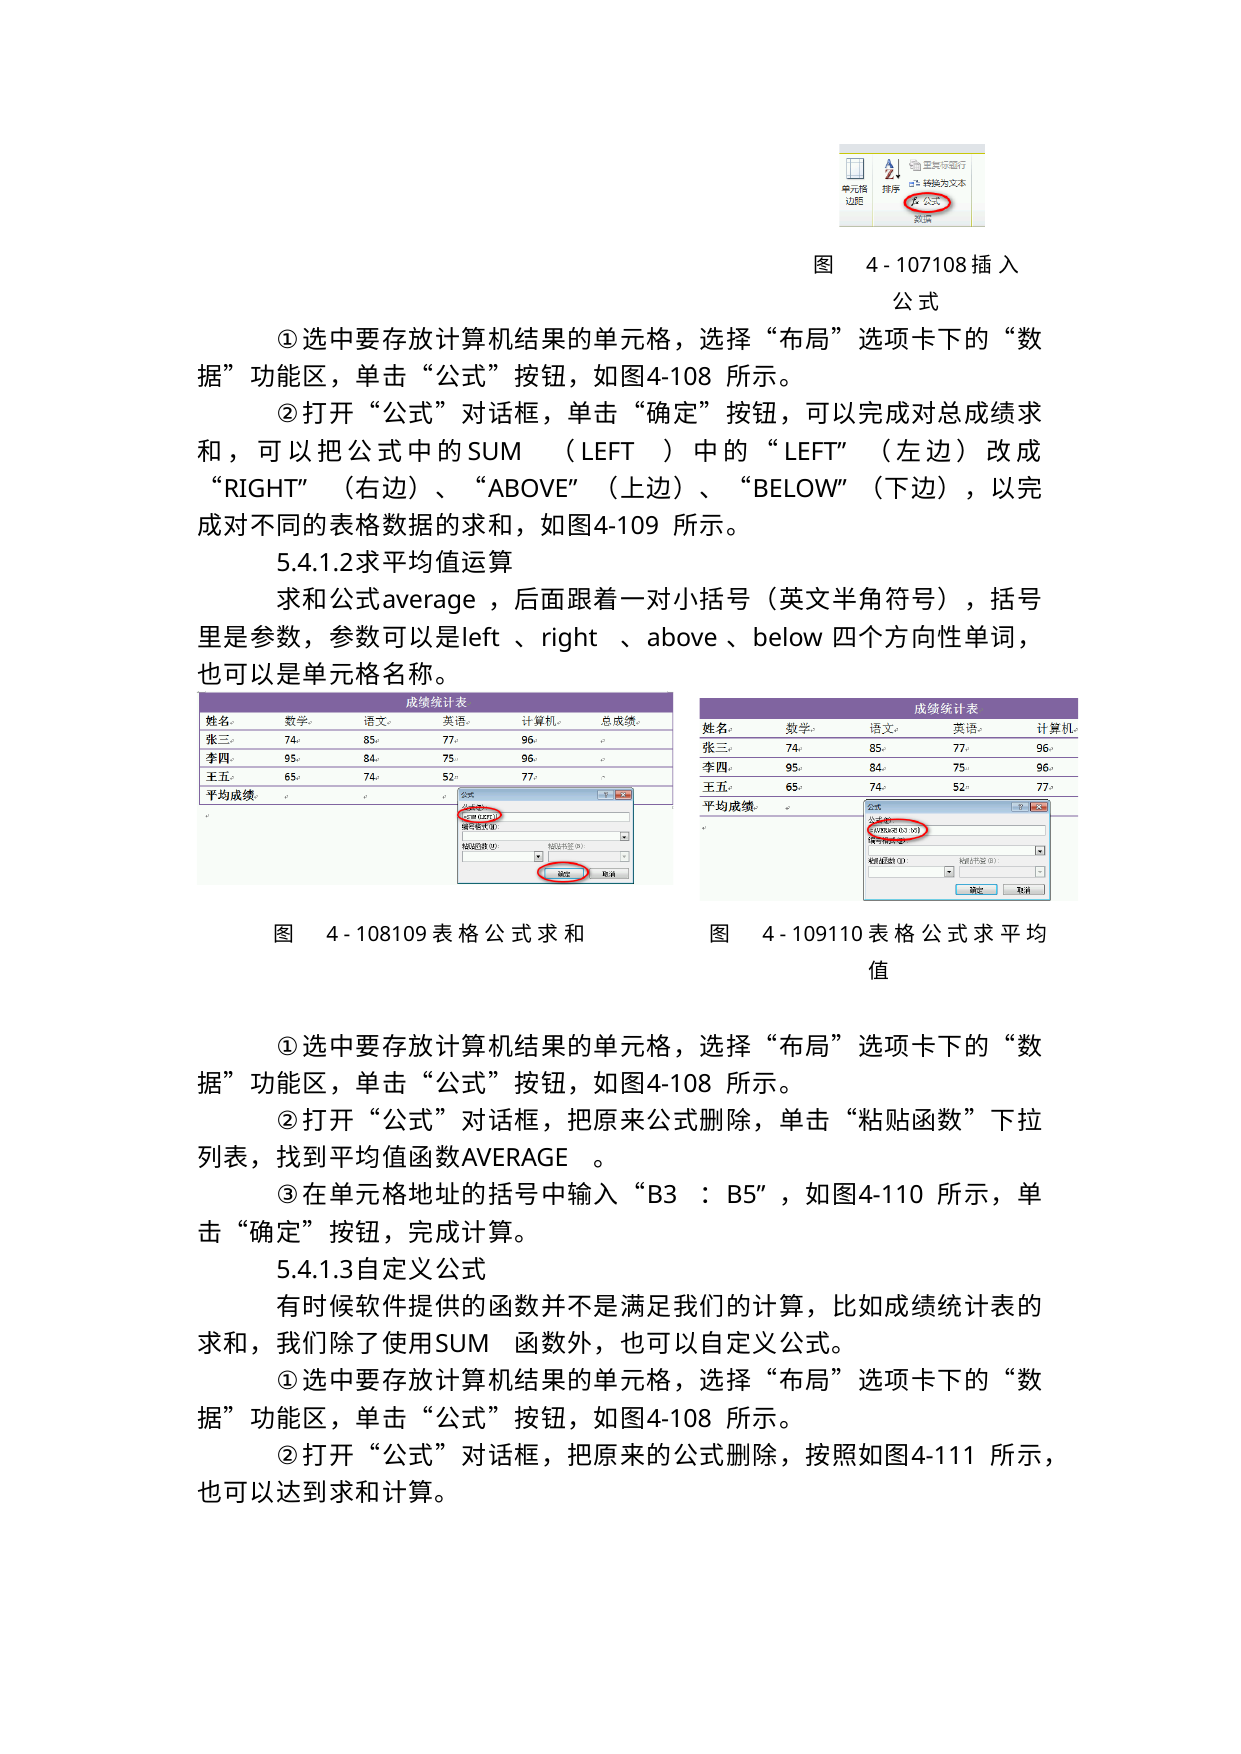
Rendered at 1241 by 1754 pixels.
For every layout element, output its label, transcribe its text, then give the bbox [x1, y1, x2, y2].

list 5.4.1.2求平均值运算 [197, 542, 1043, 579]
list 打开“公式”对话框，把原来的公式删除，按照如图4-111所示，也可以达到求和计算。 [197, 1435, 1043, 1509]
list 选中要存放计算机结果的单元格，选择“布局”选项卡下的“数据”功能区，单击“公式”按钮，如图4-108所示。 [197, 1360, 1043, 1435]
picture [839, 144, 985, 227]
table_header 图 4 - 表格公式求和 [186, 691, 678, 988]
list 在单元格地址的括号中输入“B3：B5”，如图4-110所示，单击“确定”按钮，完成计算。 [197, 1174, 1043, 1249]
list 打开“公式”对话框，单击“确定”按钮，可以完成对总成绩求和，可以把公式中的SUM（LEFT）中的“LEFT”（左边）改成“RIGHT”（右边）、“ABOVE”（上边）、“BELOW”（下边），以完成对不同的表格数据的求和，如图4-109所示。 [197, 393, 1043, 542]
picture [196, 691, 674, 885]
list 求和公式average，后面跟着一对小括号（英文半角符号），括号里是参数，参数可以是left、right、above、below四个方向性单词，也可以是单元格名称。 [197, 579, 1043, 691]
list 选中要存放计算机结果的单元格，选择“布局”选项卡下的“数据”功能区，单击“公式”按钮，如图4-108所示。 [197, 1026, 1043, 1100]
table_header 图 4 - 表格公式求平均值 [678, 691, 1074, 988]
list 打开“公式”对话框，把原来公式删除，单击“粘贴函数”下拉列表，找到平均值函数AVERAGE。 [197, 1100, 1043, 1174]
list 5.4.1.3自定义公式 [197, 1249, 1043, 1286]
list 选中要存放计算机结果的单元格，选择“布局”选项卡下的“数据”功能区，单击“公式”按钮，如图4-108所示。 [197, 319, 1043, 393]
list 有时候软件提供的函数并不是满足我们的计算，比如成绩统计表的求和，我们除了使用SUM函数外，也可以自定义公式。 [197, 1286, 1043, 1360]
picture [699, 698, 1079, 901]
table_header 图 4 - 插入公式 [788, 133, 1043, 319]
